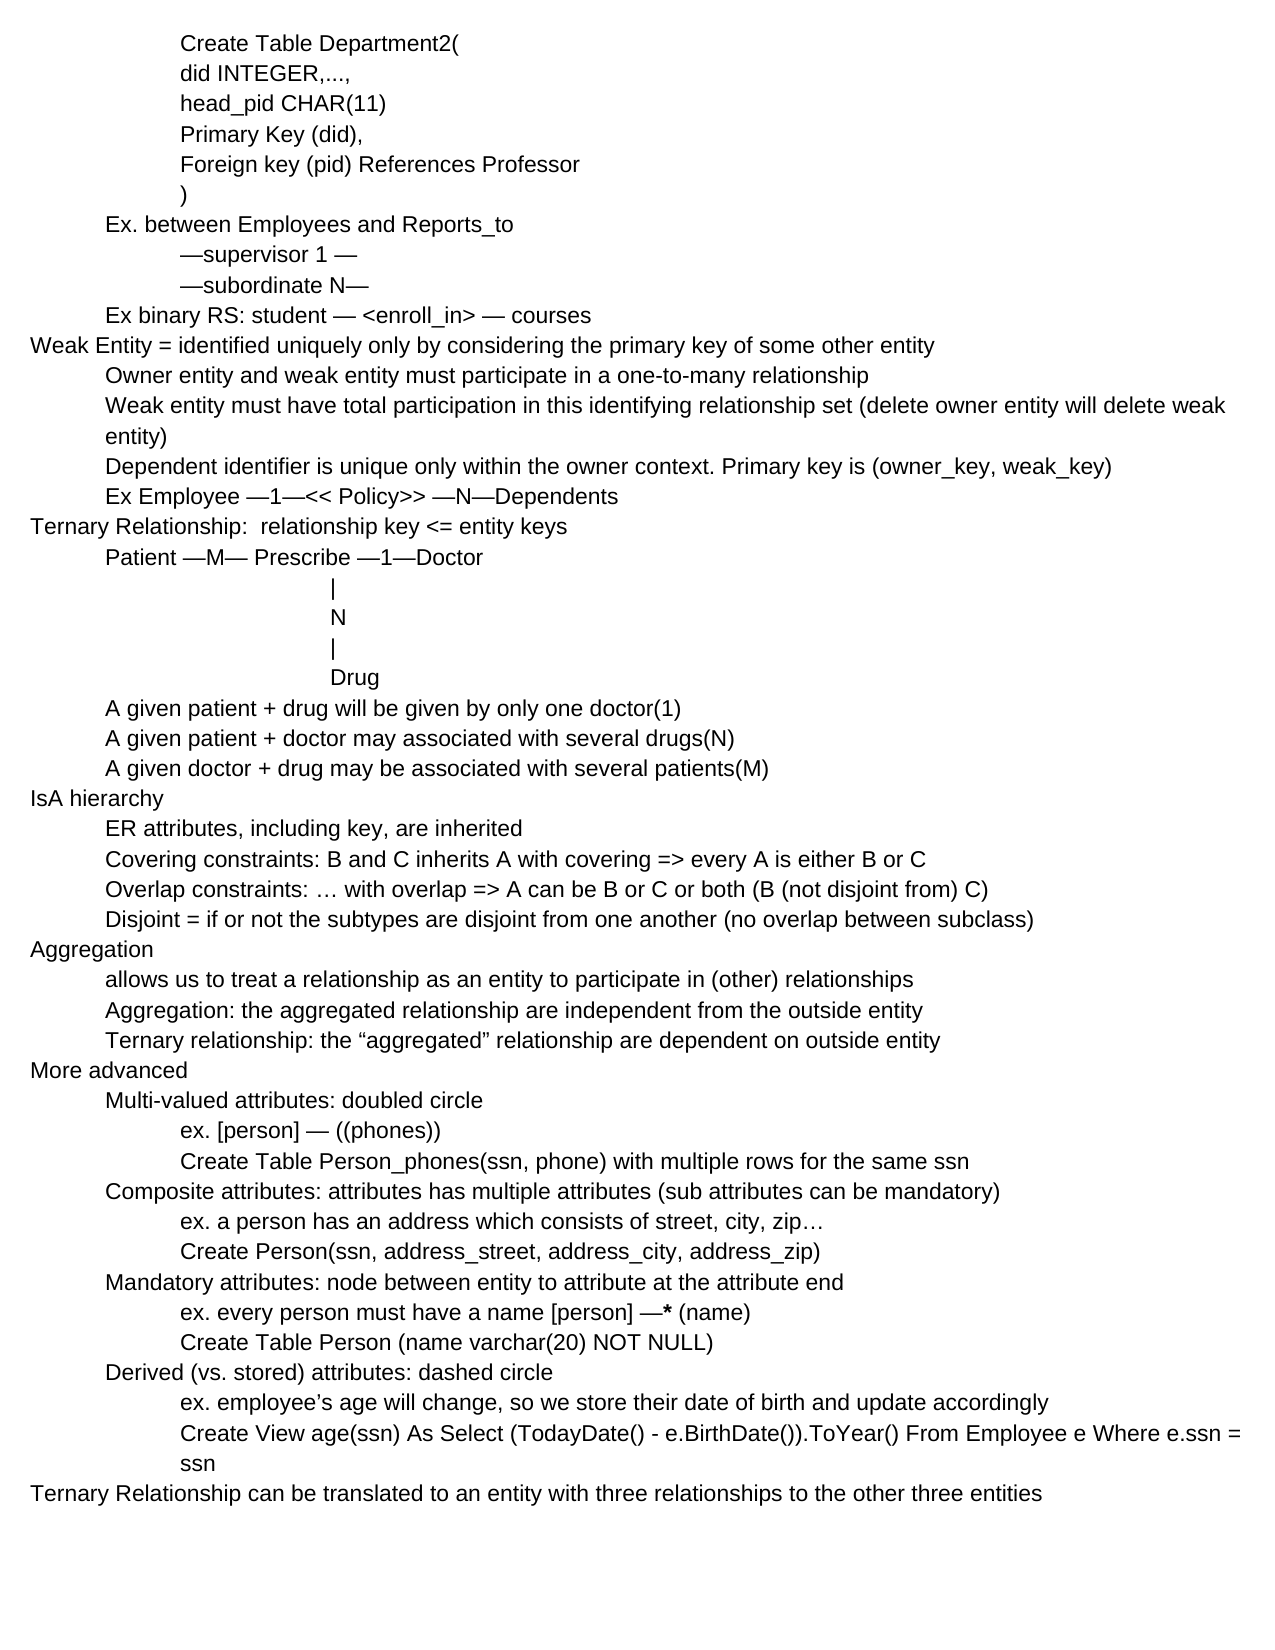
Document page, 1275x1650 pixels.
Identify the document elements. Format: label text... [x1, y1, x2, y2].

text | [105, 634, 1245, 661]
text A given patient + doctor may associated with several drugs(N) [105, 725, 1245, 751]
text Ex. between Employees and Reports_to [105, 211, 1245, 238]
text Derived (vs. stored) attributes: dashed circle [105, 1359, 1245, 1386]
text Primary Key (did), [180, 121, 1245, 147]
text ER attributes, including key, are inherited [105, 815, 1245, 842]
text Aggregation: the aggregated relationship are independent from the outside entity [30, 997, 1245, 1023]
text Ternary Relationship: relationship key <= entity keys [30, 513, 1245, 540]
text Create Table Person_phones(ssn, phone) with multiple rows for the same ssn [180, 1148, 1245, 1174]
text Composite attributes: attributes has multiple attributes (sub attributes can be mandatory) [105, 1178, 1245, 1204]
text A given patient + drug will be given by only one doctor(1) [105, 694, 1245, 721]
text IsA hierarchy [30, 785, 1245, 812]
text Overlap constraints: … with overlap => A can be B or C or both (B (not disjoint from) C) [105, 876, 1245, 902]
text Weak Entity = identified uniquely only by considering the primary key of some other entity [30, 332, 1245, 358]
text ) [180, 181, 1245, 207]
text head_pid CHAR(11) [180, 90, 1245, 117]
text Create Table Department2( [180, 30, 1245, 56]
text ex. a person has an address which consists of street, city, zip… [180, 1208, 1245, 1234]
text Create Table Person (name varchar(20) NOT NULL) [180, 1329, 1245, 1355]
text Drug [105, 664, 1245, 691]
text ex. employee’s age will change, so we store their date of birth and update accordingly [180, 1389, 1245, 1416]
text Disjoint = if or not the subtypes are disjoint from one another (no overlap between subclass) [105, 906, 1245, 932]
text Create View age(ssn) As Select (TodayDate() - e.BirthDate()).ToYear() From Employee e Where e.ssn = ssn [180, 1419, 1245, 1476]
text did INTEGER,..., [180, 60, 1245, 87]
text Mandatory attributes: node between entity to attribute at the attribute end [105, 1268, 1245, 1295]
text Foreign key (pid) References Professor [180, 151, 1245, 177]
text More advanced [30, 1057, 1245, 1083]
text ex. [person] — ((phones)) [180, 1117, 1245, 1144]
text Ternary Relationship can be translated to an entity with three relationships to the other three entities [30, 1480, 1245, 1506]
text Ternary relationship: the “aggregated” relationship are dependent on outside entity [105, 1027, 1245, 1053]
text Ex binary RS: student — <enroll_in> — courses [105, 302, 1245, 328]
text Weak entity must have total participation in this identifying relationship set (delete owner entity will delete weak entity) [105, 392, 1245, 449]
text N [105, 604, 1245, 630]
text —supervisor 1 — [180, 241, 1245, 268]
text allows us to treat a relationship as an entity to participate in (other) relationships [105, 966, 1245, 993]
text Ex Employee —1—<< Policy>> —N—Dependents [105, 483, 1245, 509]
text A given doctor + drug may be associated with several patients(M) [105, 755, 1245, 781]
text Owner entity and weak entity must participate in a one-to-many relationship [105, 362, 1245, 389]
text Create Person(ssn, address_street, address_city, address_zip) [180, 1238, 1245, 1265]
text ex. every person must have a name [person] —* (name) [180, 1299, 1245, 1325]
text | [105, 574, 1245, 600]
text Aggregation [30, 936, 1245, 963]
text Dependent identifier is unique only within the owner context. Primary key is (owner_key, weak_key) [105, 453, 1245, 479]
text —subordinate N— [180, 272, 1245, 298]
text Patient —M— Prescribe —1—Doctor [105, 543, 1245, 570]
text Covering constraints: B and C inherits A with covering => every A is either B or C [105, 846, 1245, 872]
text Multi-valued attributes: doubled circle [105, 1087, 1245, 1114]
